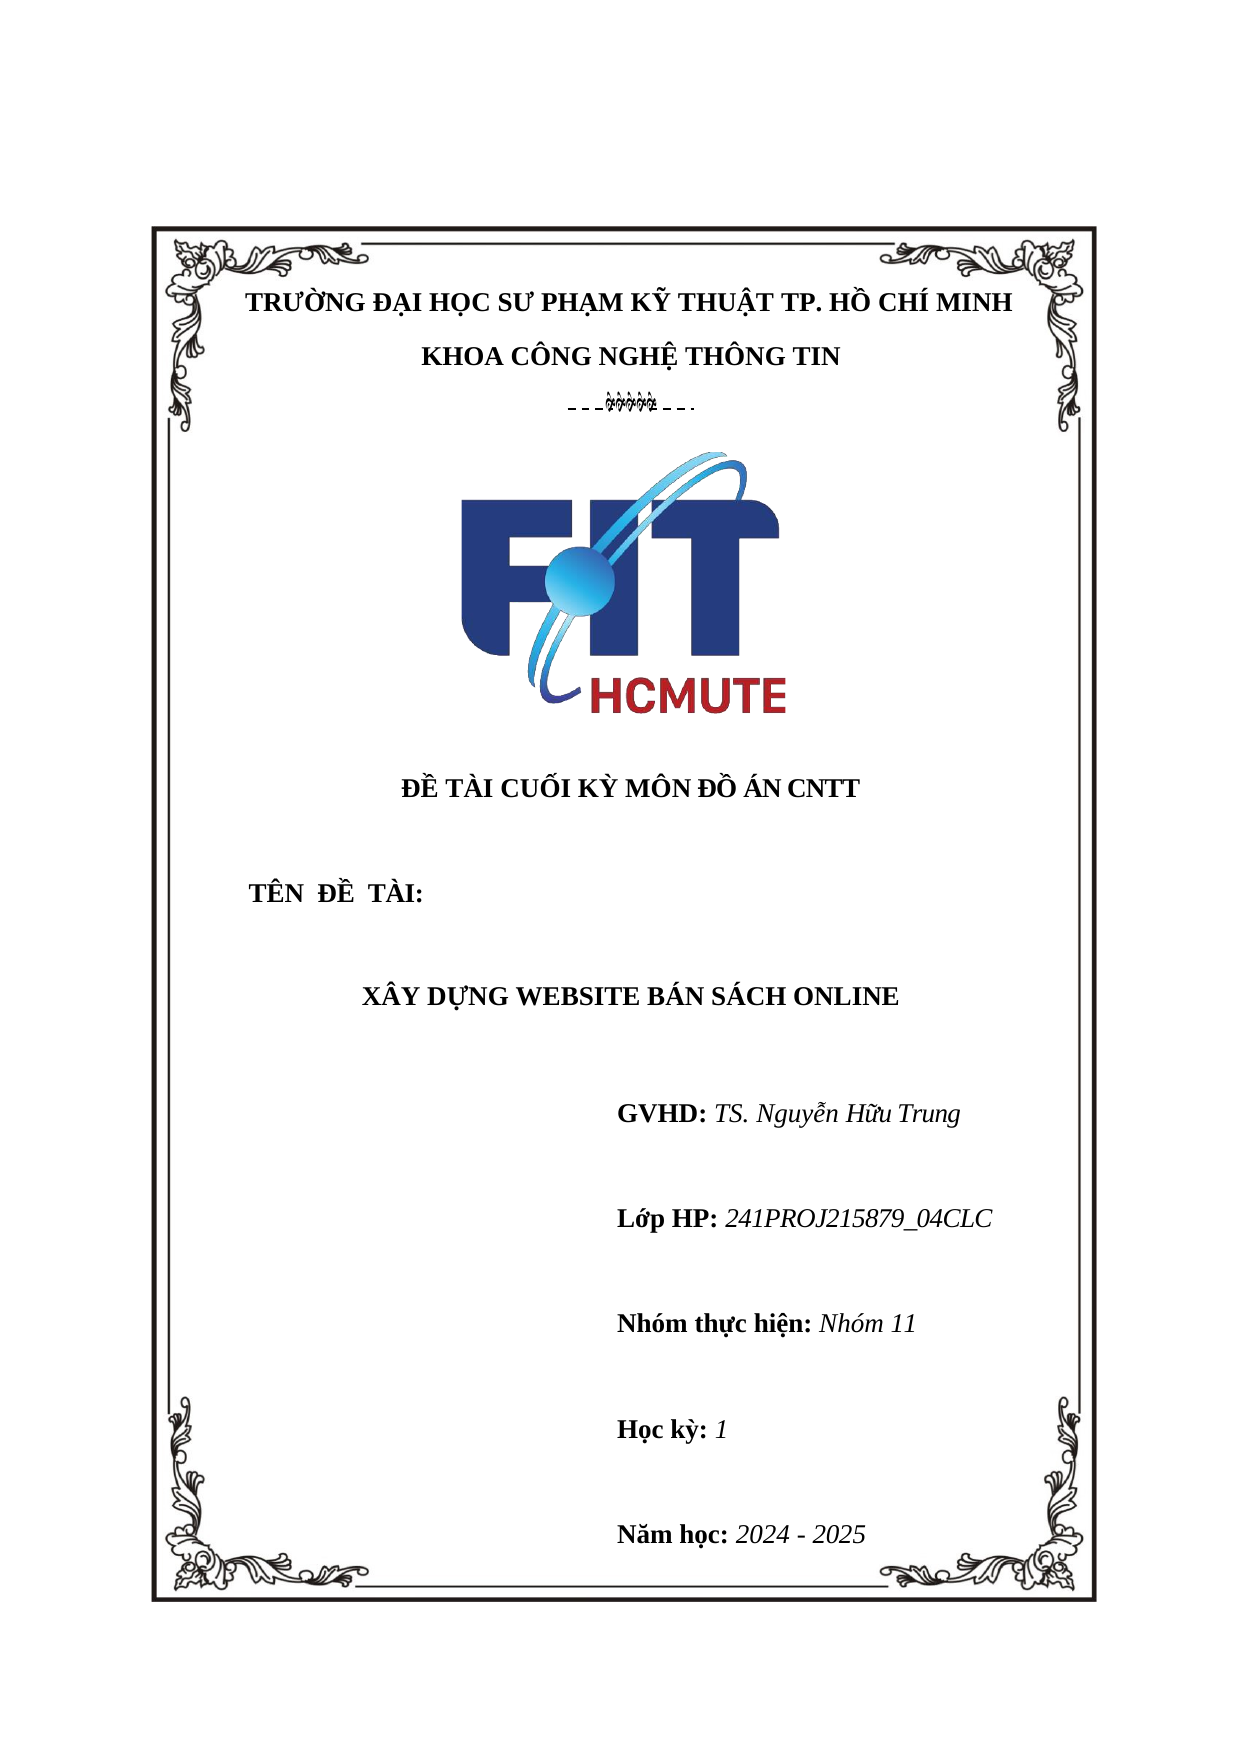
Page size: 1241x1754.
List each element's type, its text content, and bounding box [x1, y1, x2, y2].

text Lớp HP: 241PROJ215879_04CLC [617, 1202, 1090, 1233]
text 🙞🙞🙞🙞🙞 [183, 387, 1079, 418]
text TRƯỜNG ĐẠI HỌC SƯ PHẠM KỸ THUẬT TP. HỒ CHÍ MINH [150, 286, 1079, 317]
text Năm học: 2024 - 2025 [617, 1518, 1090, 1549]
text ĐỀ TÀI CUỐI KỲ MÔN ĐỒ ÁN CNTT [183, 482, 1078, 803]
text GVHD: TS. Nguyễn Hữu Trung [617, 1097, 1090, 1128]
text KHOA CÔNG NGHỆ THÔNG TIN [183, 340, 1079, 371]
text Nhóm thực hiện: Nhóm 11 [617, 1307, 1090, 1338]
picture [151, 226, 1097, 1602]
text TÊN ĐỀ TÀI: [167, 877, 1090, 908]
text XÂY DỰNG WEBSITE BÁN SÁCH ONLINE [183, 980, 1079, 1011]
text Học kỳ: 1 [617, 1413, 1090, 1444]
